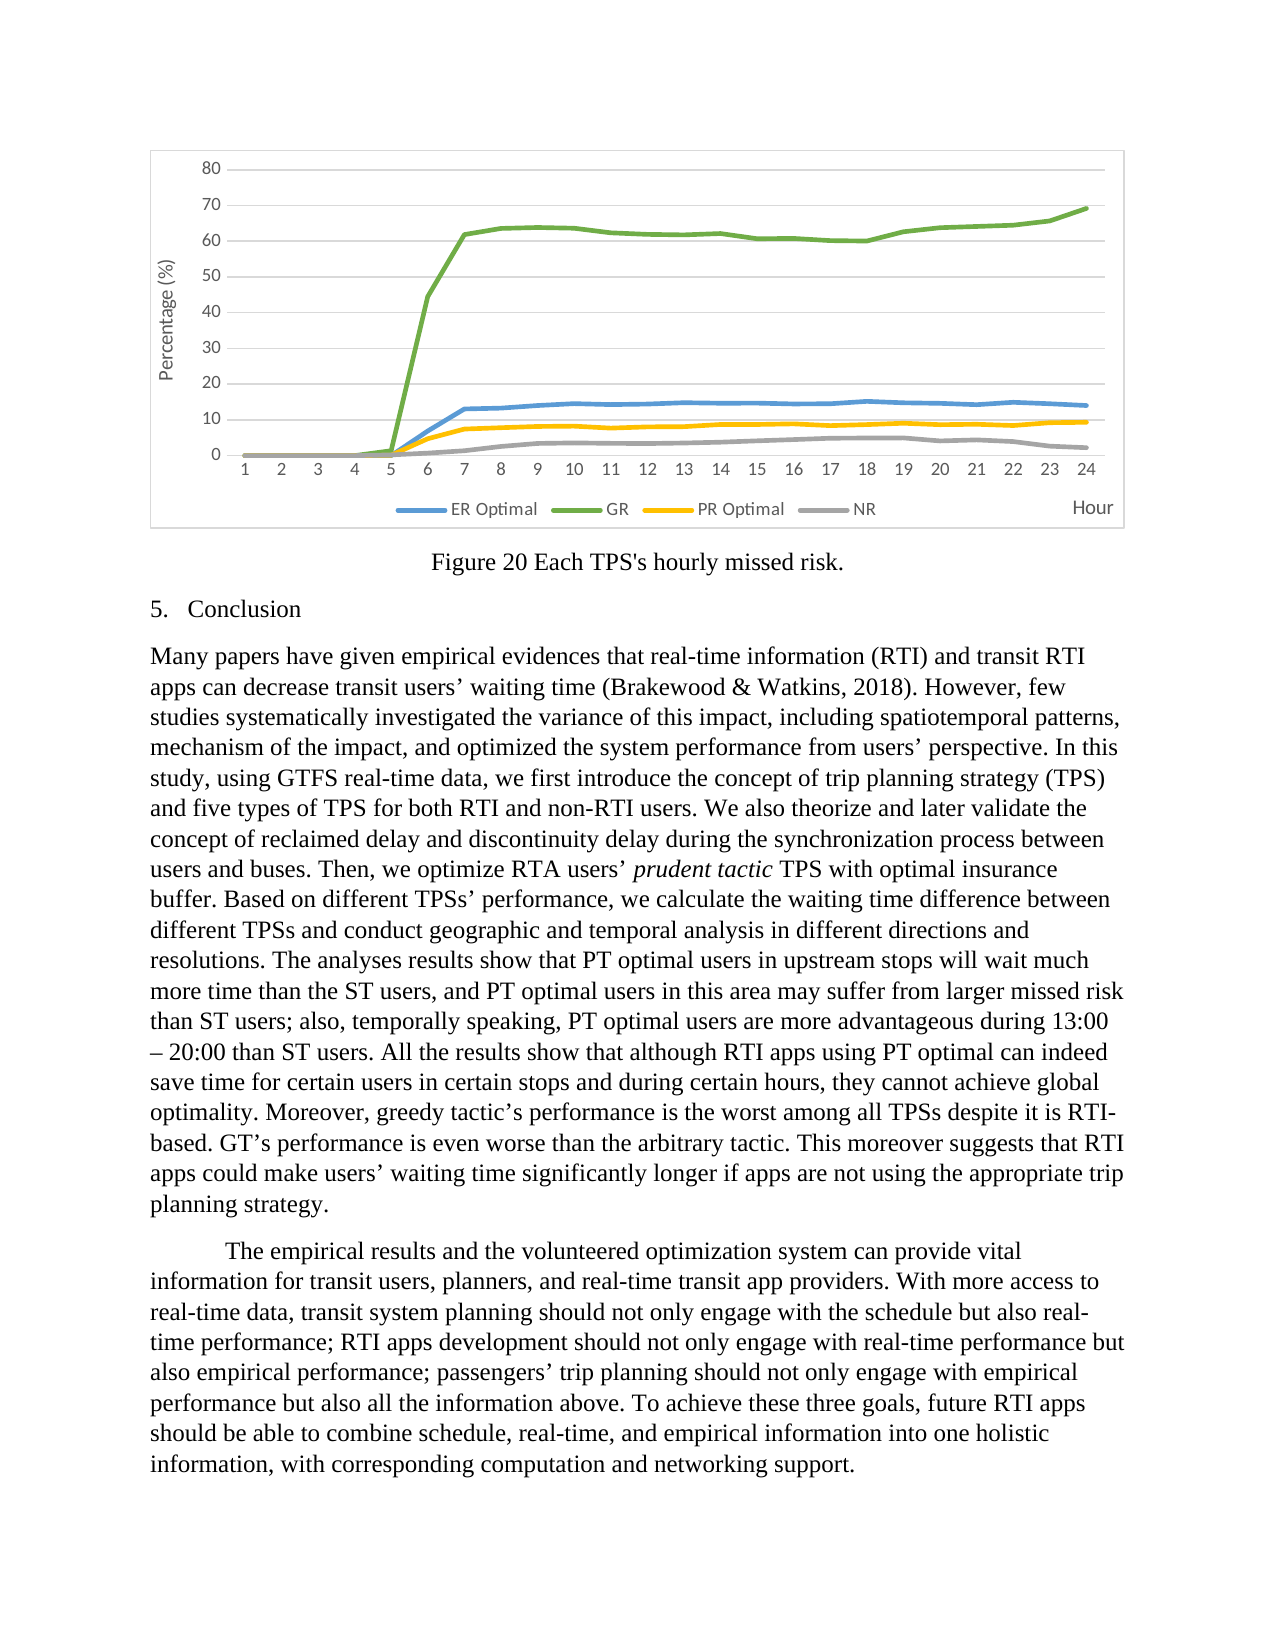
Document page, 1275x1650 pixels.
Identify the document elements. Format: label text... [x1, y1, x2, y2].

text The empirical results and the volunteered optimization system can provide vital information for transit users, planners, and real-time transit app providers. With more access to real-time data, transit system planning should not only engage with the schedule but also real-time performance; RTI apps development should not only engage with real-time performance but also empirical performance; passengers’ trip planning should not only engage with empirical performance but also all the information above. To achieve these three goals, future RTI apps should be able to combine schedule, real-time, and empirical information into one holistic information, with corresponding computation and networking support. [150, 1236, 1125, 1477]
list Conclusion [150, 594, 1125, 623]
text Many papers have given empirical evidences that real-time information (RTI) and transit RTI apps can decrease transit users’ waiting time (Brakewood & Watkins, 2018). However, few studies systematically investigated the variance of this impact, including spatiotemporal patterns, mechanism of the impact, and optimized the system performance from users’ perspective. In this study, using GTFS real-time data, we first introduce the concept of trip planning strategy (TPS) and five types of TPS for both RTI and non-RTI users. We also theorize and later validate the concept of reclaimed delay and discontinuity delay during the synchronization process between users and buses. Then, we optimize RTA users’ prudent tactic TPS with optimal insurance buffer. Based on different TPSs’ performance, we calculate the waiting time difference between different TPSs and conduct geographic and temporal analysis in different directions and resolutions. The analyses results show that PT optimal users in upstream stops will wait much more time than the ST users, and PT optimal users in this area may suffer from larger missed risk than ST users; also, temporally speaking, PT optimal users are more advantageous during 13:00 – 20:00 than ST users. All the results show that although RTI apps using PT optimal can indeed save time for certain users in certain stops and during certain hours, they cannot achieve global optimality. Moreover, greedy tactic’s performance is the worst among all TPSs despite it is RTI-based. GT’s performance is even worse than the arbitrary tactic. This moreover suggests that RTI apps could make users’ waiting time significantly longer if apps are not using the appropriate trip planning strategy. [150, 641, 1125, 1217]
text Figure 20 Each TPS's hourly missed risk. [150, 547, 1125, 576]
